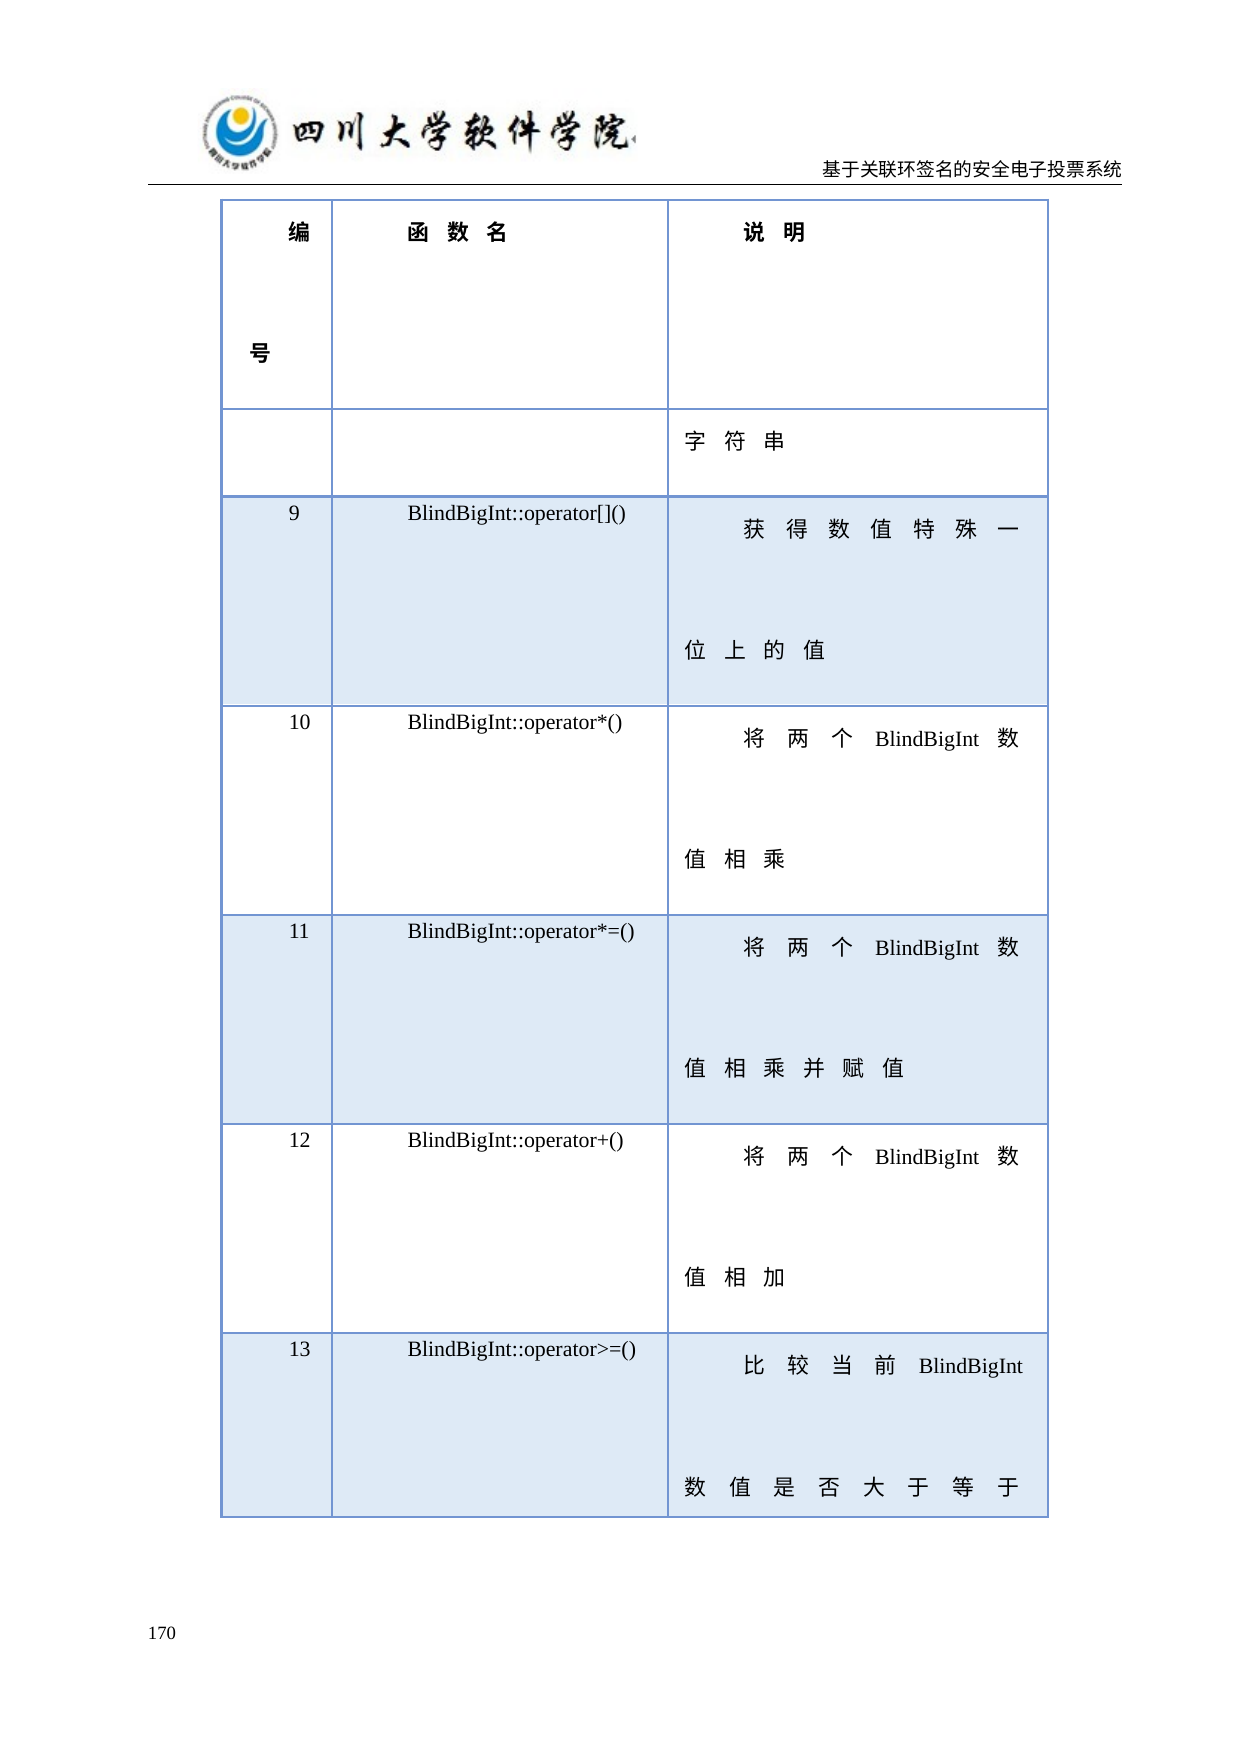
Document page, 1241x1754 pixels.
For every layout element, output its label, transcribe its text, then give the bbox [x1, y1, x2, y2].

table_cell [333, 1334, 667, 1516]
table_cell [669, 916, 1047, 1123]
table_cell [333, 707, 667, 913]
table_cell [669, 1125, 1047, 1332]
table_cell [669, 1334, 1047, 1516]
picture [197, 88, 639, 177]
table_cell [223, 1125, 331, 1332]
table_cell [333, 498, 667, 704]
table_cell [223, 410, 331, 495]
table_header 函数名 [333, 201, 667, 408]
table_cell [223, 498, 331, 704]
table_cell [333, 916, 667, 1123]
table_cell [669, 410, 1047, 495]
table_cell [333, 410, 667, 495]
table_cell [223, 707, 331, 913]
table_cell [669, 498, 1047, 704]
table_header 编号 [223, 201, 331, 408]
table_cell [669, 707, 1047, 913]
table_cell [223, 916, 331, 1123]
table_cell [223, 1334, 331, 1516]
table_cell [333, 1125, 667, 1332]
table_header [669, 201, 1047, 408]
